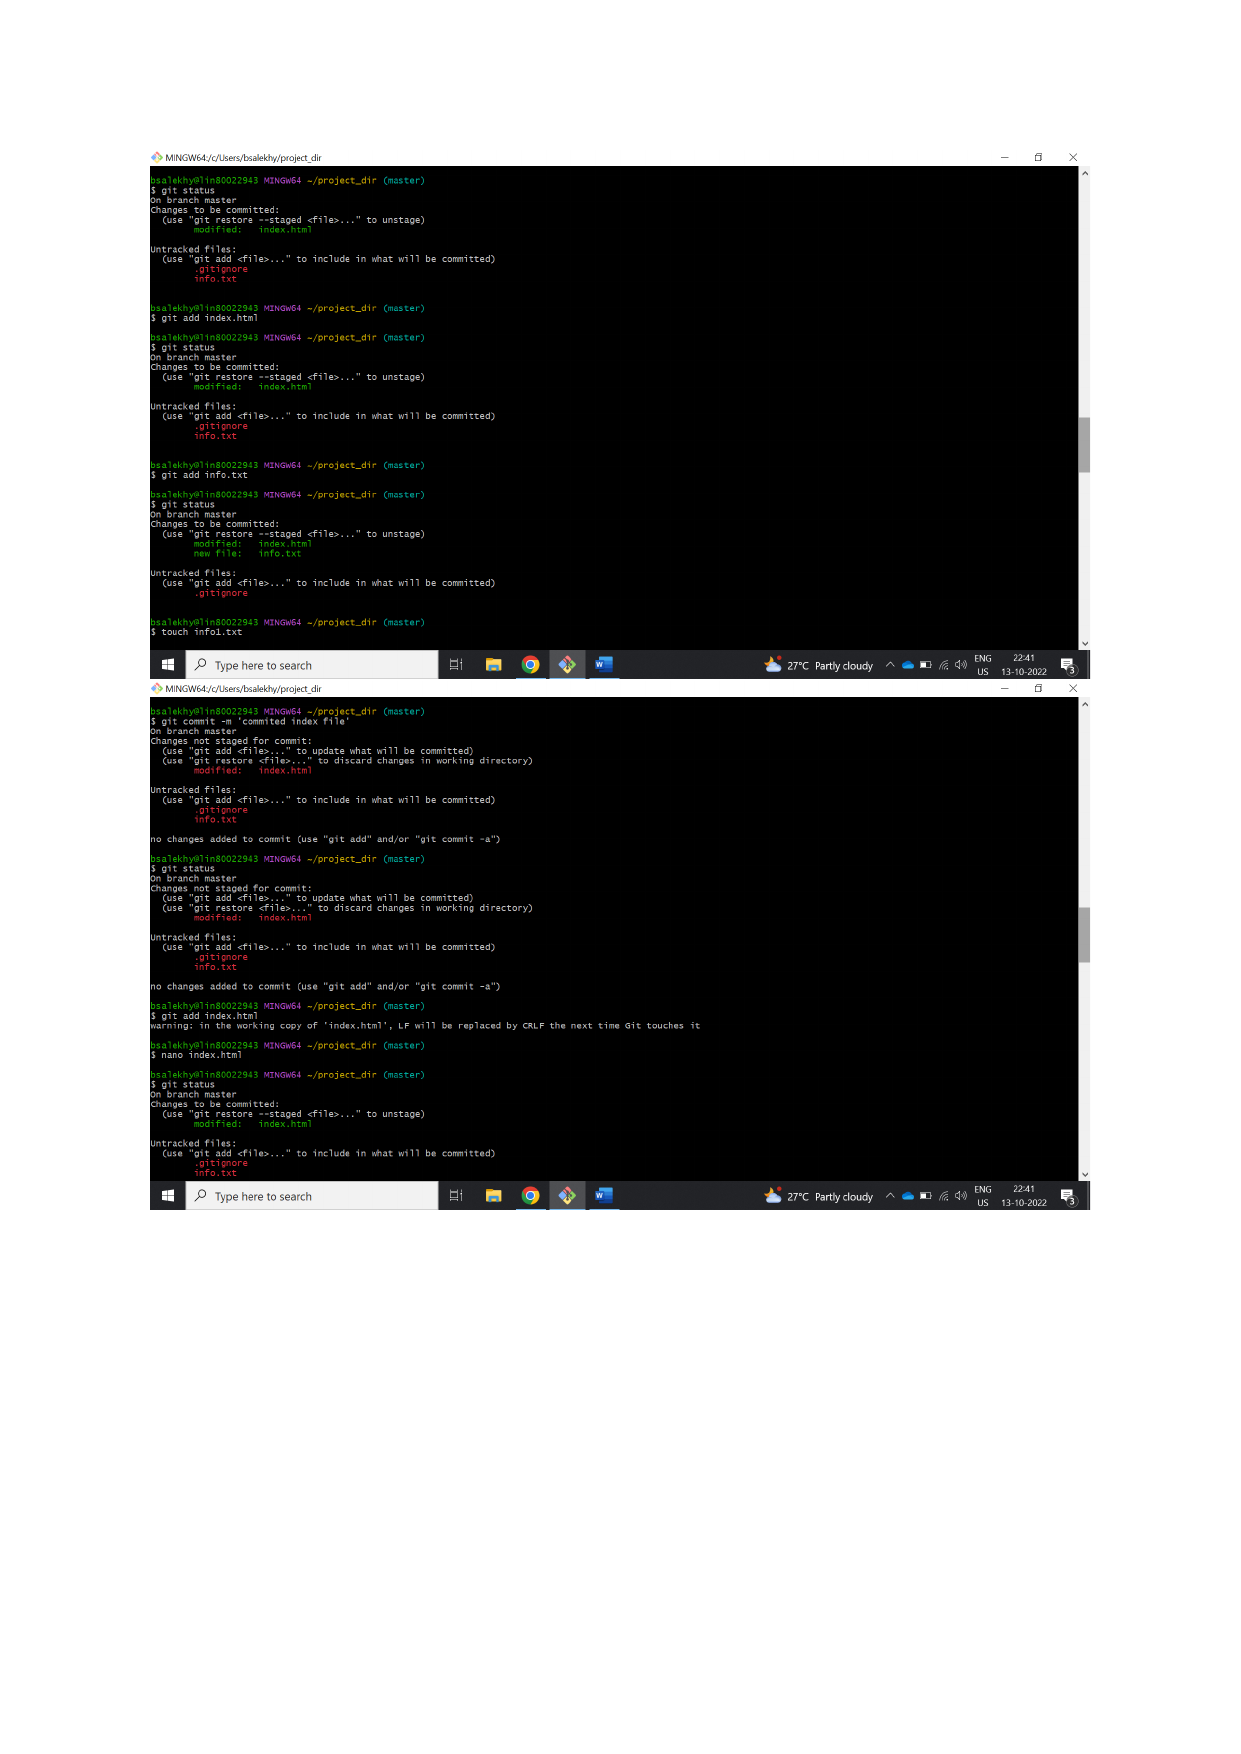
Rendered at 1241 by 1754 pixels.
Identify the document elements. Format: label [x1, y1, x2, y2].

picture [150, 150, 1091, 679]
picture [150, 681, 1091, 1210]
